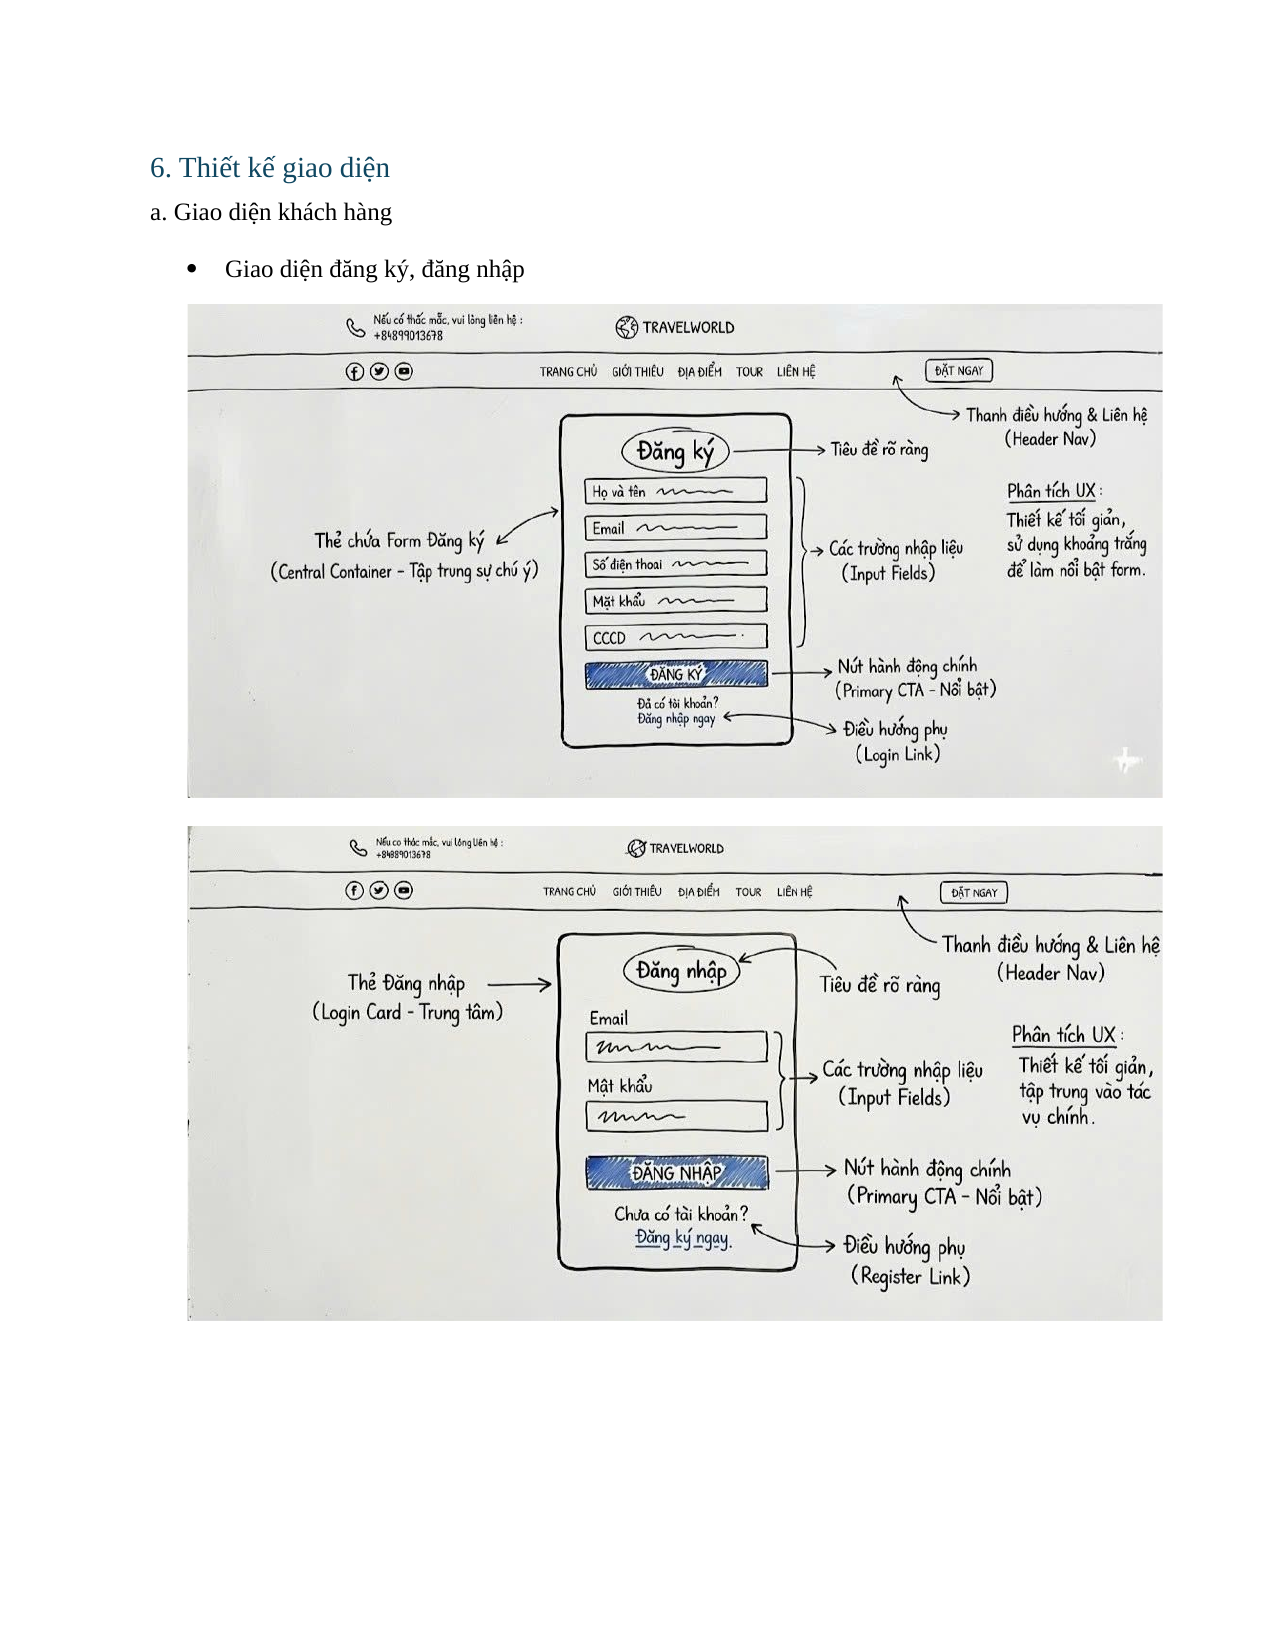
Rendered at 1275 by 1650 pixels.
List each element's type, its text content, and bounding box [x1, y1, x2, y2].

text a. Giao diện khách hàng [150, 197, 1125, 226]
picture [187, 826, 1163, 1321]
subtitle 6. Thiết kế giao diện [150, 150, 1125, 183]
list Giao diện đăng ký, đăng nhập [187, 254, 1125, 283]
picture [187, 304, 1163, 798]
